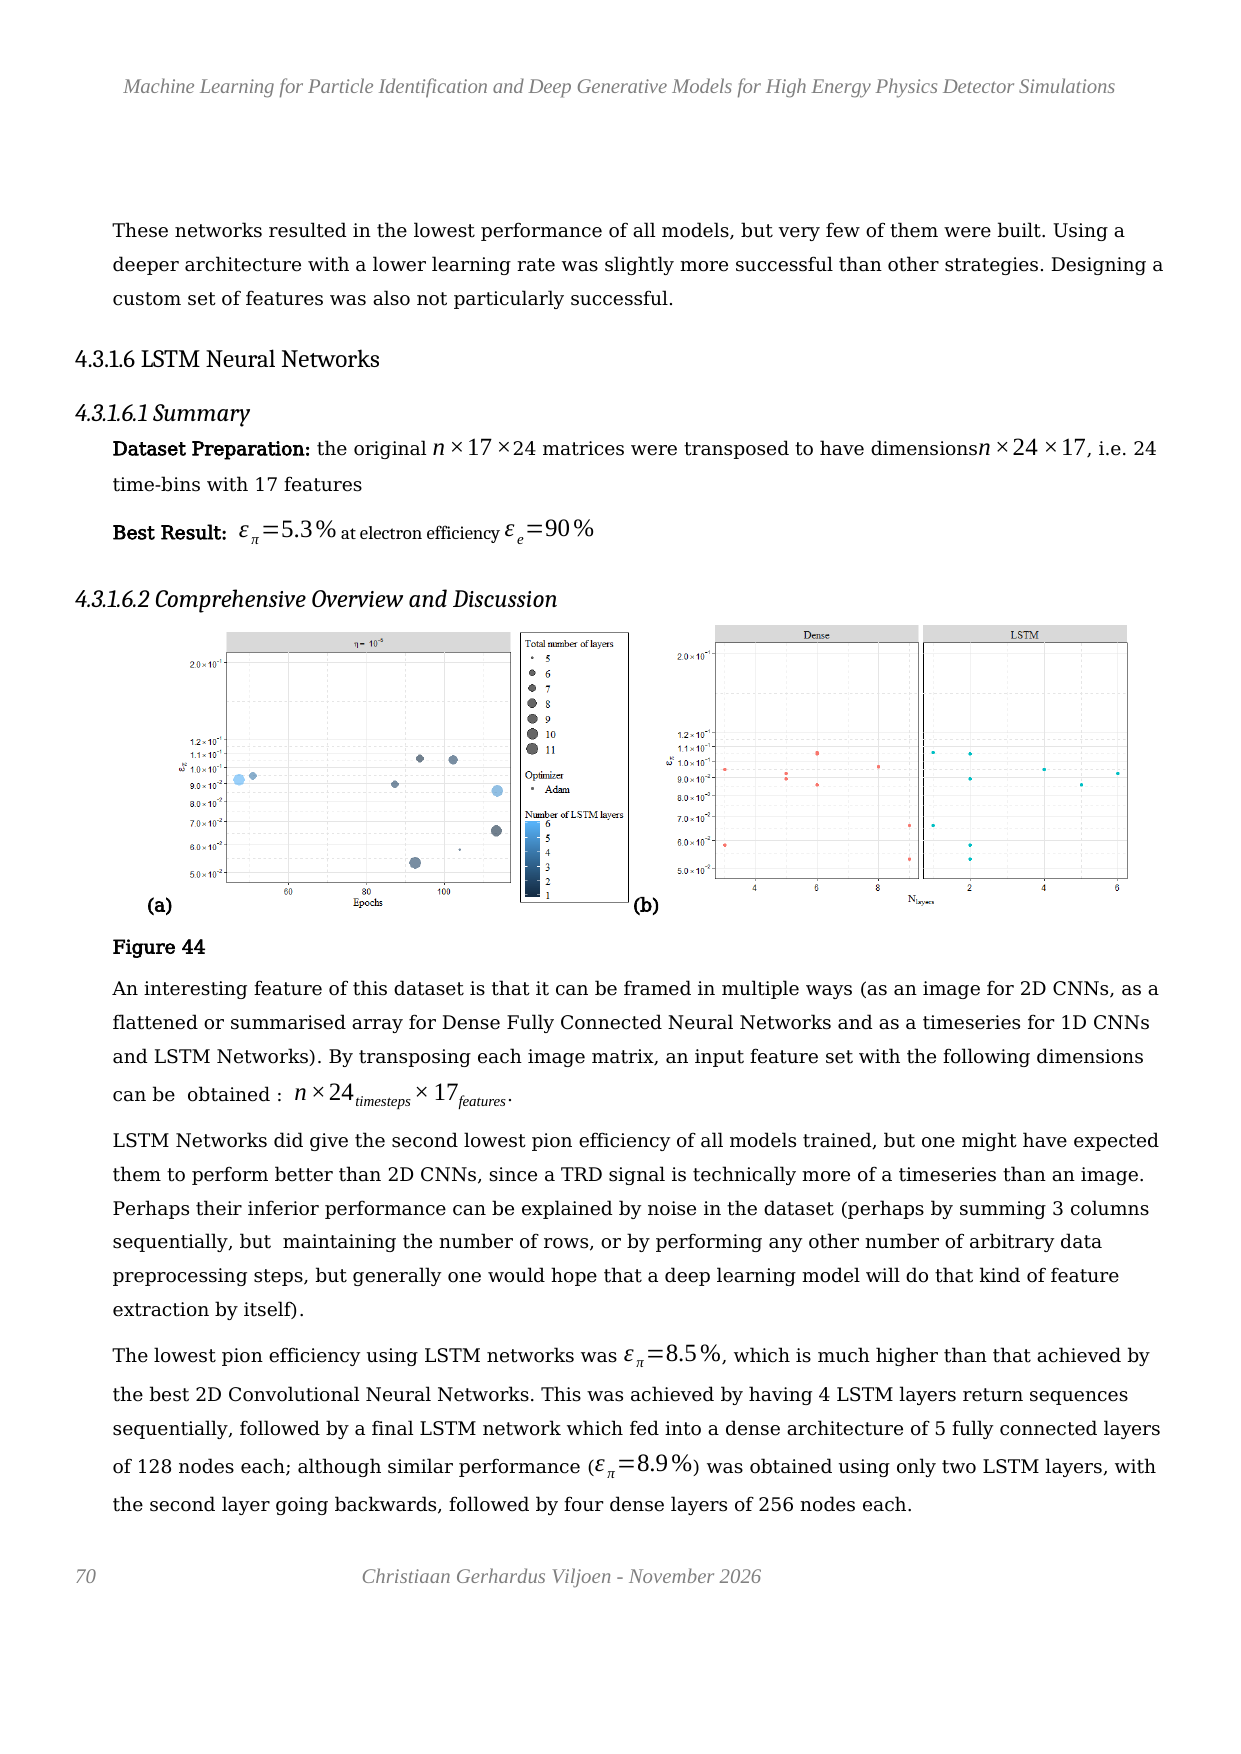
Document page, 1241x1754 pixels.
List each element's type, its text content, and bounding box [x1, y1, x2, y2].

text An interesting feature of this dataset is that it can be framed in multiple ways (as an image for 2D CNNs, as a flattened or summarised array for Dense Fully Connected Neural Networks and as a timeseries for 1D CNNs and LSTM Networks). By transposing each image matrix, an input feature set with the following dimensions can be obtained : . [112, 977, 1165, 1109]
text Figure 44 [112, 935, 1165, 957]
picture [173, 628, 633, 912]
text The lowest pion efficiency using LSTM networks was , which is much higher than that achieved by the best 2D Convolutional Neural Networks. This was achieved by having 4 LSTM layers return sequences sequentially, followed by a final LSTM network which fed into a dense architecture of 5 fully connected layers of 128 nodes each; although similar performance () was obtained using only two LSTM layers, with the second layer going backwards, followed by four dense layers of 256 nodes each. [112, 1340, 1165, 1515]
text Best Result: at electron efficiency [112, 515, 1165, 548]
picture [660, 620, 1132, 912]
subtitle Summary [75, 399, 1165, 428]
subtitle Comprehensive Overview and Discussion [75, 585, 1165, 614]
subtitle LSTM Neural Networks [75, 345, 1165, 374]
text Dataset Preparation: the original 24 matrices were transposed to have dimensions, i.e. 24 time-bins with 17 features [112, 434, 1165, 495]
text LSTM Networks did give the second lowest pion efficiency of all models trained, but one might have expected them to perform better than 2D CNNs, since a TRD signal is technically more of a timeseries than an image. Perhaps their inferior performance can be explained by noise in the dataset (perhaps by summing 3 columns sequentially, but maintaining the number of rows, or by performing any other number of arbitrary data preprocessing steps, but generally one would hope that a deep learning model will do that kind of feature extraction by itself). [112, 1129, 1165, 1320]
text These networks resulted in the lowest performance of all models, but very few of them were built. Using a deeper architecture with a lower learning rate was slightly more successful than other strategies. Designing a custom set of features was also not particularly successful. [112, 219, 1165, 309]
